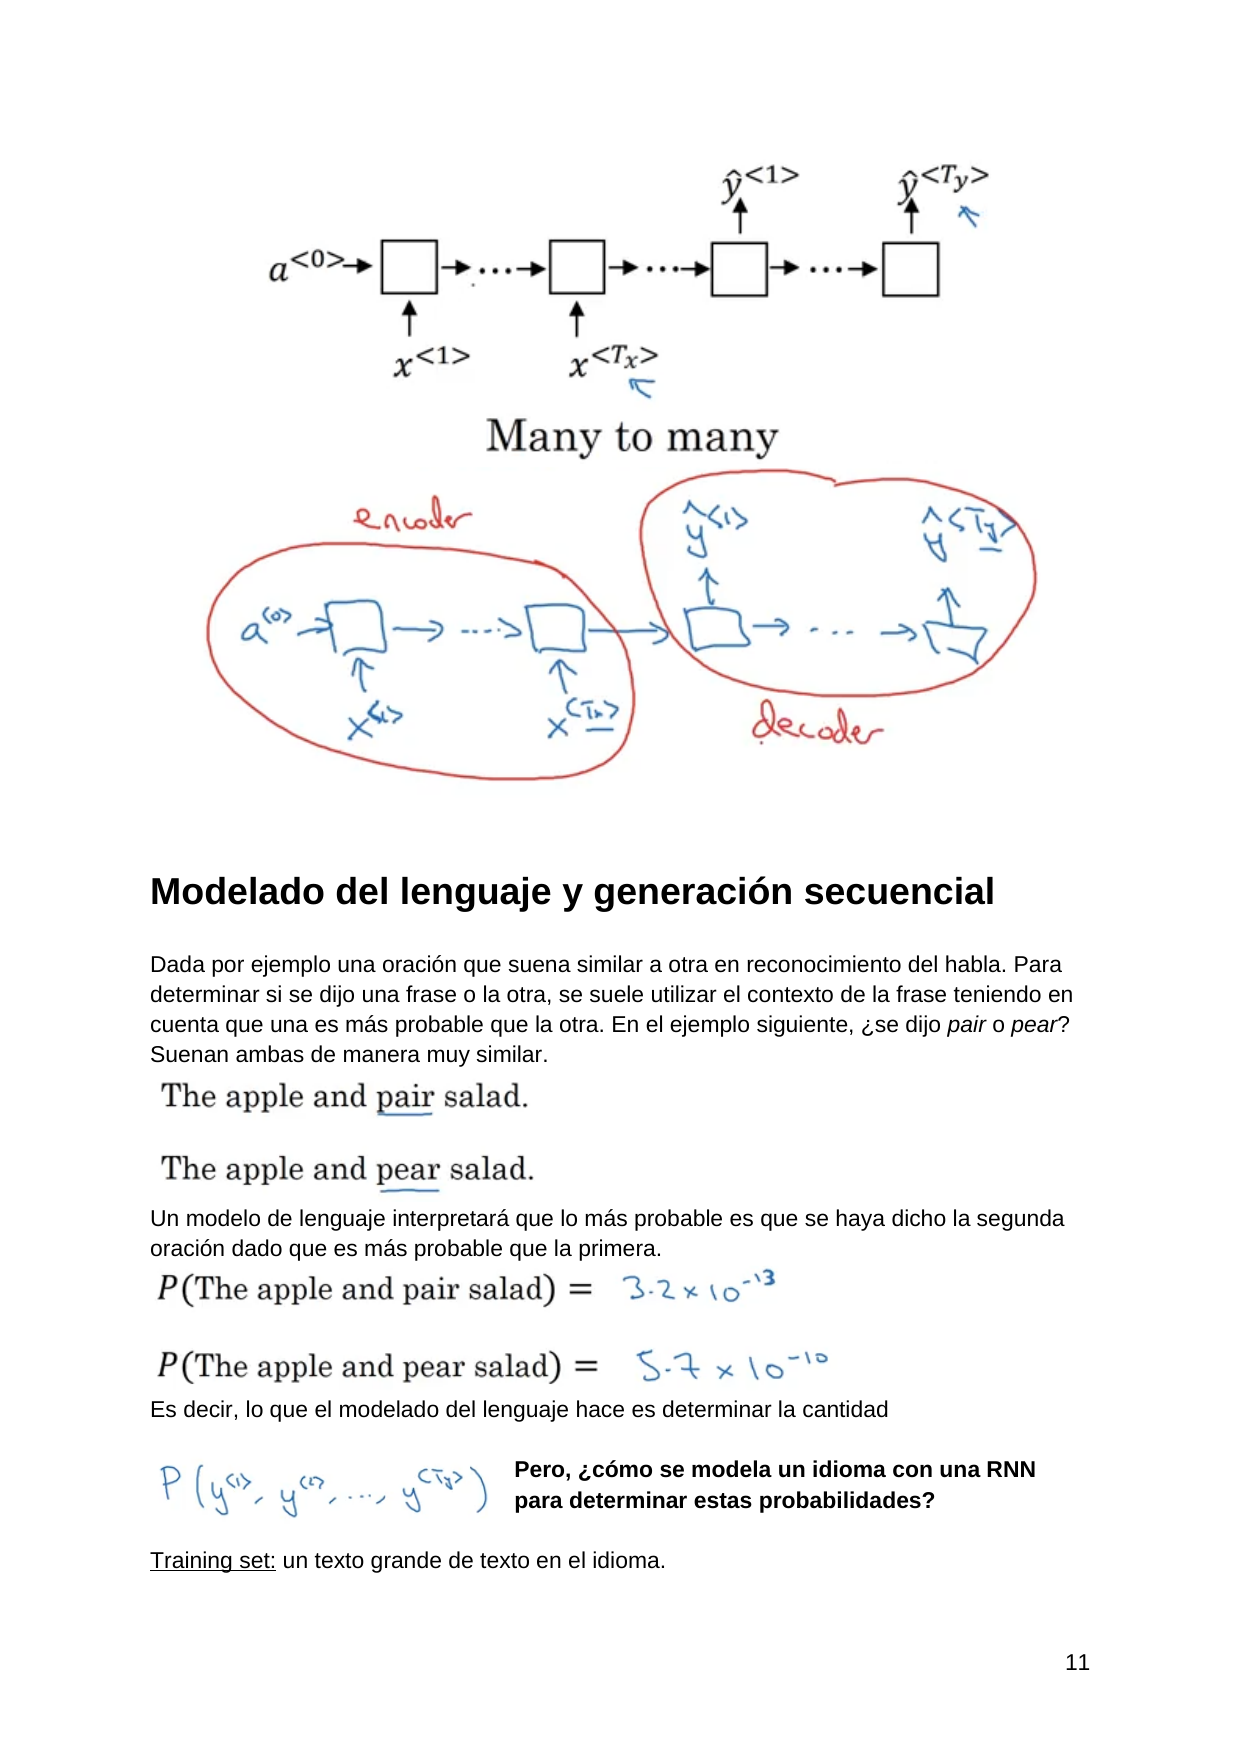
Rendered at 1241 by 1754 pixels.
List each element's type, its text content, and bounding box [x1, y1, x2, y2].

text Un modelo de lenguaje interpretará que lo más probable es que se haya dicho la segunda oración dado que es más probable que la primera. [150, 1205, 1090, 1262]
text Es decir, lo que el modelado del lenguaje hace es determinar la cantidad [150, 1396, 1090, 1422]
picture [150, 1071, 547, 1202]
text Pero, ¿cómo se modela un idioma con una RNN para determinar estas probabilidades? [496, 1456, 1090, 1513]
picture [199, 467, 1041, 798]
picture [150, 1456, 496, 1524]
text Dada por ejemplo una oración que suena similar a otra en reconocimiento del habla. Para determinar si se dijo una frase o la otra, se suele utilizar el contexto de la frase teniendo en cuenta que una es más probable que la otra. En el ejemplo siguiente, ¿se dijo pair o pear? Suenan ambas de manera muy similar. [150, 951, 1090, 1068]
text Training set: un texto grande de texto en el idioma. [150, 1547, 1090, 1573]
picture [249, 150, 992, 464]
subtitle Modelado del lenguaje y generación secuencial [150, 869, 1090, 912]
picture [150, 1265, 838, 1393]
